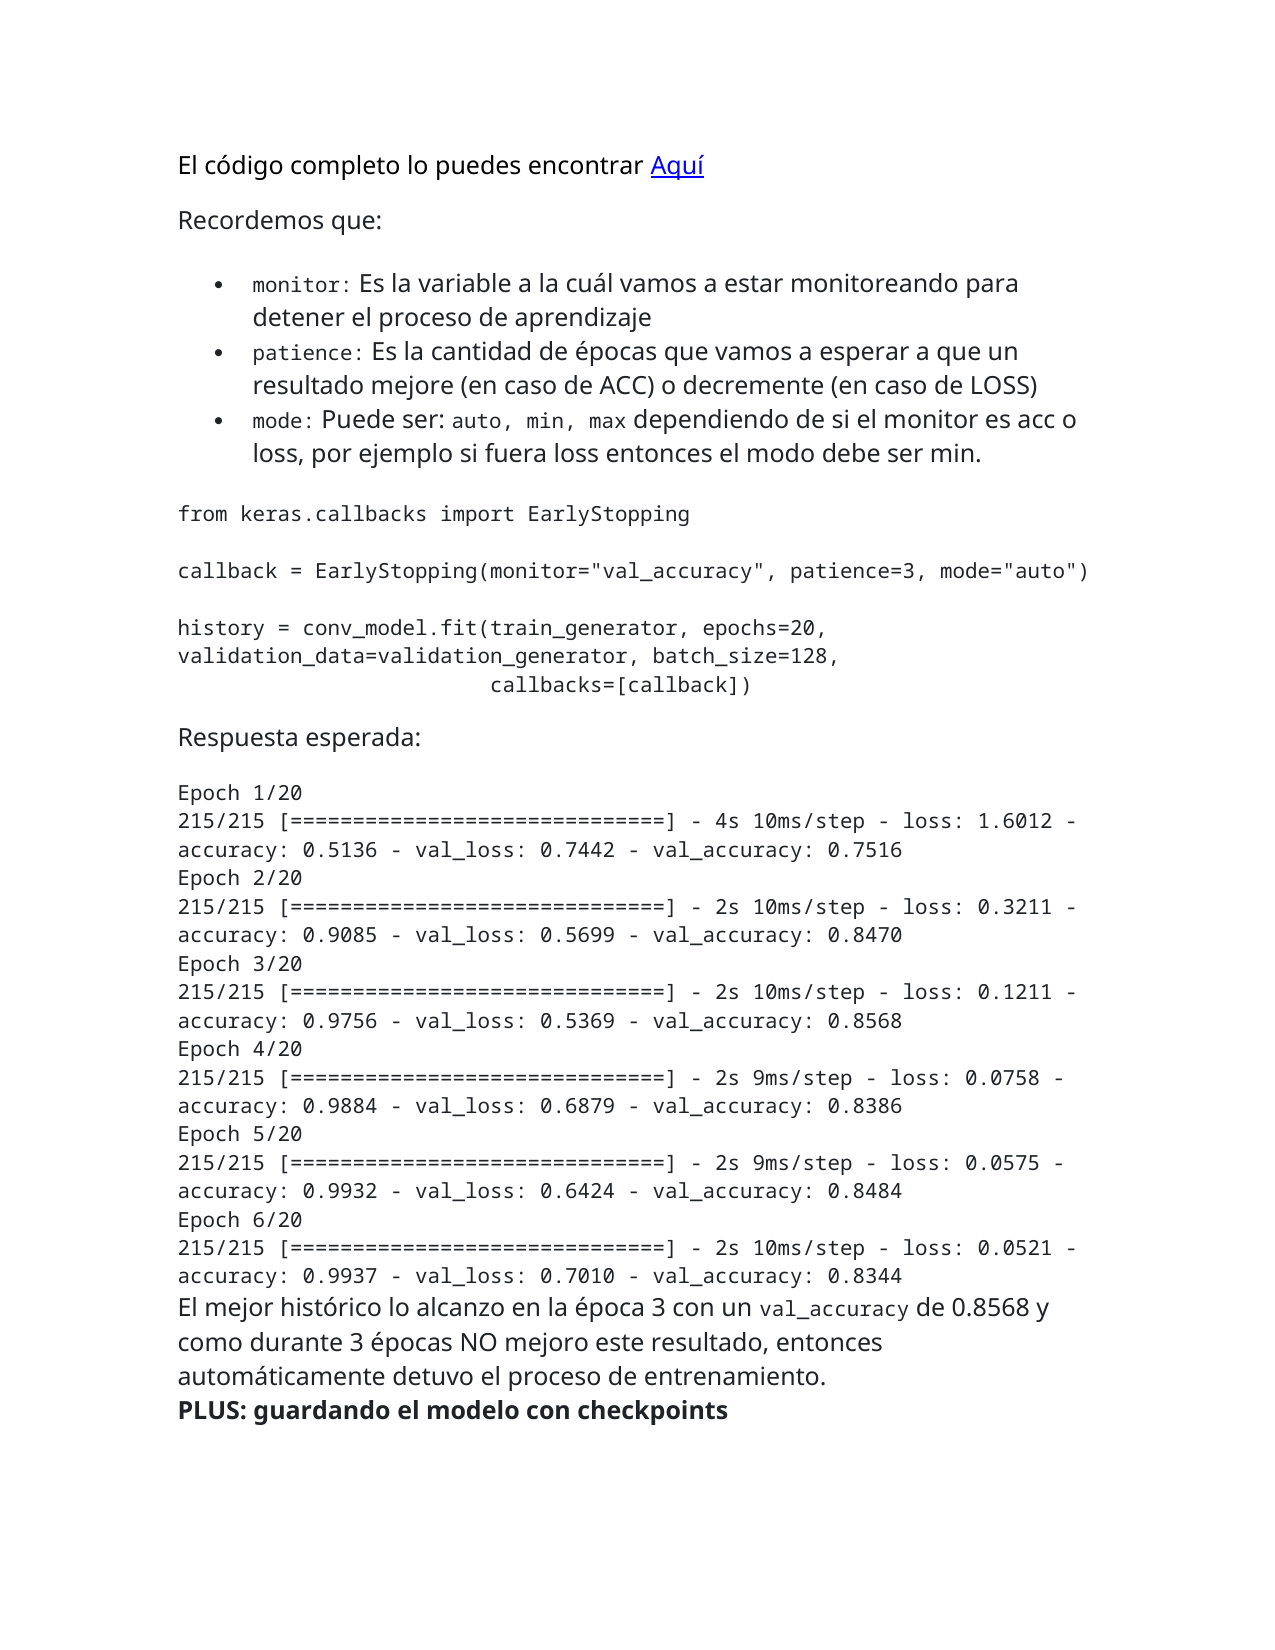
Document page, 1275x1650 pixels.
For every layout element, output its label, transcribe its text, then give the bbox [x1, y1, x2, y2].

text Epoch 4/20 [177, 1034, 1098, 1063]
text El mejor histórico lo alcanzo en la época 3 con un val_accuracy de 0.8568 y como durante 3 épocas NO mejoro este resultado, entonces automáticamente detuvo el proceso de entrenamiento. [177, 1290, 1098, 1392]
list mode: Puede ser: auto, min, max dependiendo de si el monitor es acc o loss, por ejemplo si fuera loss entonces el modo debe ser min. [215, 402, 1098, 470]
text callback = EarlyStopping(monitor="val_accuracy", patience=3, mode="auto") [177, 556, 1098, 584]
list monitor: Es la variable a la cuál vamos a estar monitoreando para detener el proceso de aprendizaje [215, 266, 1098, 334]
text El código completo lo puedes encontrar Aquí [177, 148, 1098, 182]
text Epoch 3/20 [177, 949, 1098, 977]
text Epoch 2/20 [177, 863, 1098, 892]
text 215/215 [==============================] - 2s 9ms/step - loss: 0.0758 - accuracy: 0.9884 - val_loss: 0.6879 - val_accuracy: 0.8386 [177, 1063, 1098, 1119]
text 215/215 [==============================] - 4s 10ms/step - loss: 1.6012 - accuracy: 0.5136 - val_loss: 0.7442 - val_accuracy: 0.7516 [177, 807, 1098, 863]
text Recordemos que: [177, 202, 1098, 237]
text Epoch 6/20 [177, 1205, 1098, 1233]
text history = conv_model.fit(train_generator, epochs=20, validation_data=validation_generator, batch_size=128, [177, 613, 1098, 670]
list patience: Es la cantidad de épocas que vamos a esperar a que un resultado mejore (en caso de ACC) o decremente (en caso de LOSS) [215, 334, 1098, 402]
text PLUS: guardando el modelo con checkpoints [177, 1392, 1098, 1426]
text from keras.callbacks import EarlyStopping [177, 499, 1098, 528]
text 215/215 [==============================] - 2s 10ms/step - loss: 0.1211 - accuracy: 0.9756 - val_loss: 0.5369 - val_accuracy: 0.8568 [177, 977, 1098, 1034]
text 215/215 [==============================] - 2s 10ms/step - loss: 0.0521 - accuracy: 0.9937 - val_loss: 0.7010 - val_accuracy: 0.8344 [177, 1233, 1098, 1290]
text 215/215 [==============================] - 2s 10ms/step - loss: 0.3211 - accuracy: 0.9085 - val_loss: 0.5699 - val_accuracy: 0.8470 [177, 892, 1098, 949]
text callbacks=[callback]) [177, 670, 1098, 698]
text Respuesta esperada: [177, 719, 1098, 753]
text Epoch 1/20 [177, 778, 1098, 807]
text 215/215 [==============================] - 2s 9ms/step - loss: 0.0575 - accuracy: 0.9932 - val_loss: 0.6424 - val_accuracy: 0.8484 [177, 1148, 1098, 1205]
text Epoch 5/20 [177, 1119, 1098, 1148]
